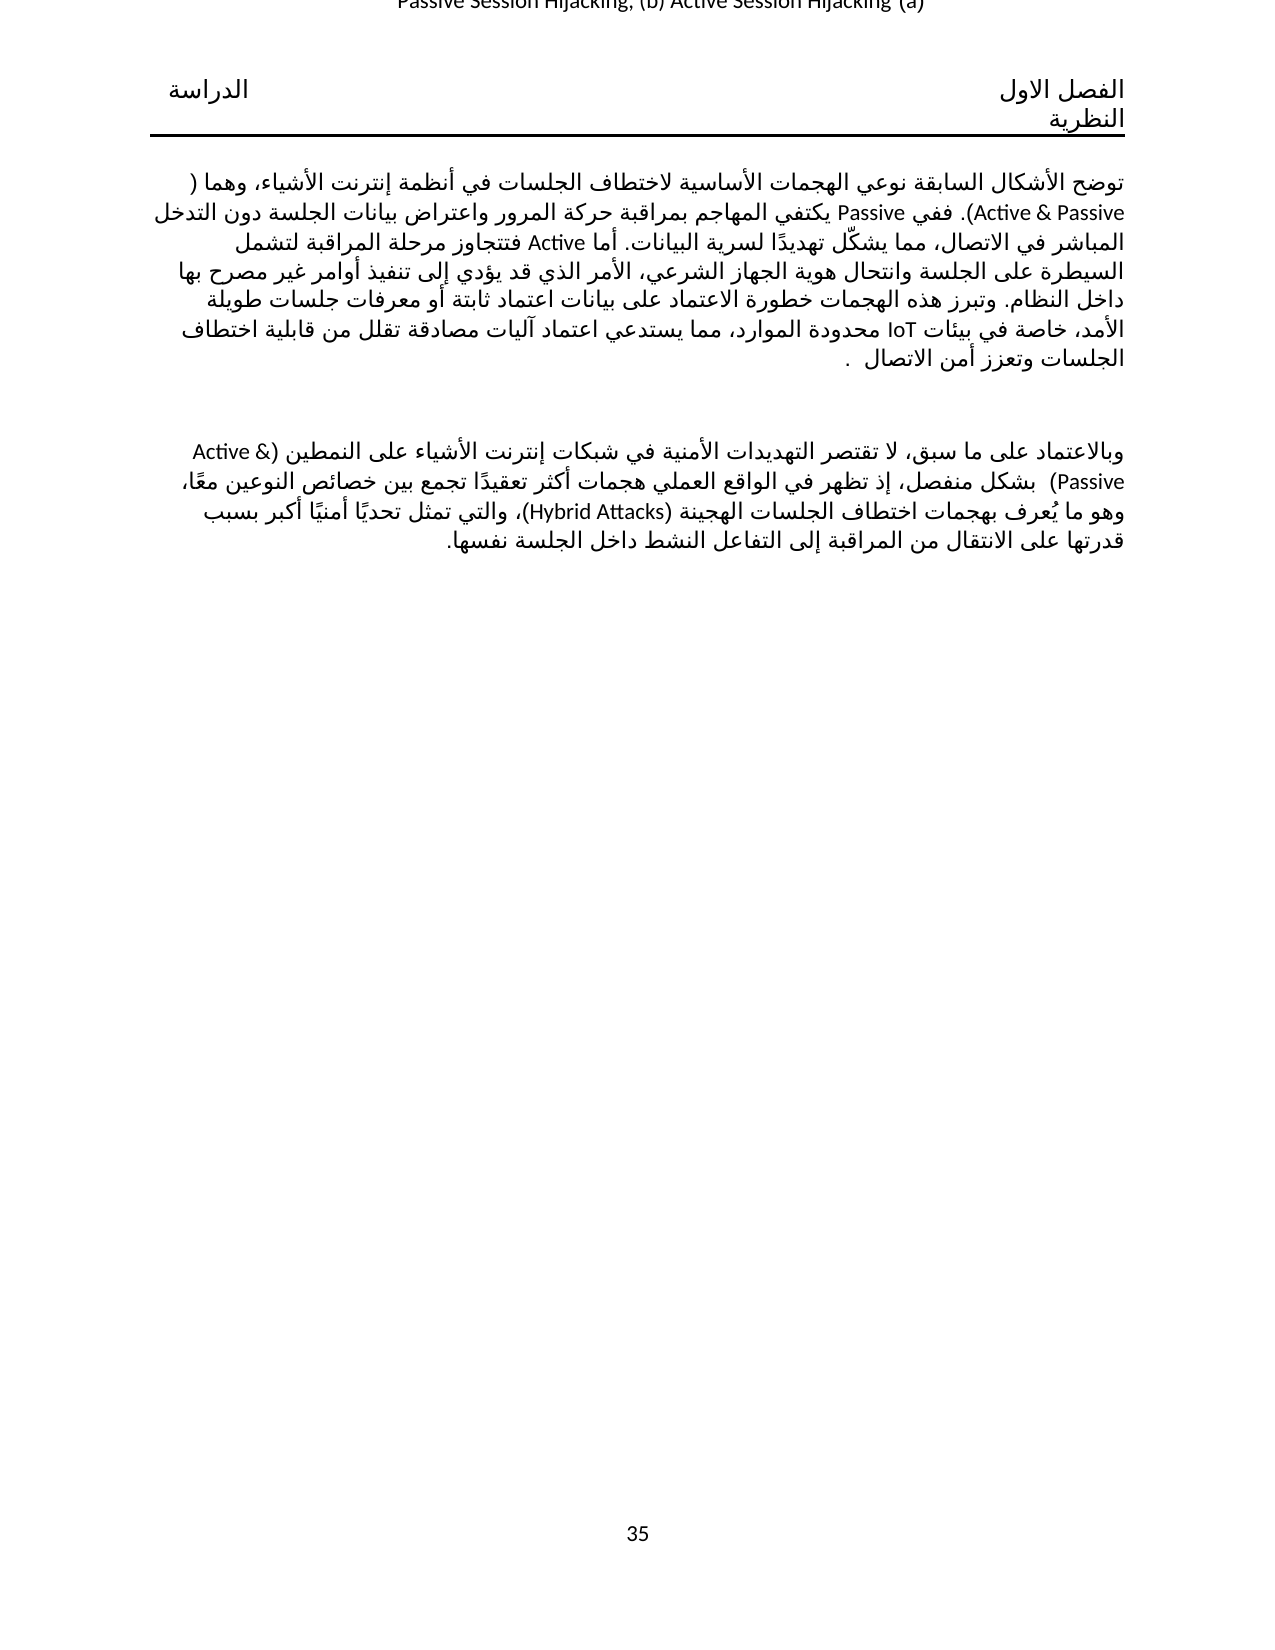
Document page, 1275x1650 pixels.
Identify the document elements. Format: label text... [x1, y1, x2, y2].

text وبالاعتماد على ما سبق، لا تقتصر التهديدات الأمنية في شبكات إنترنت الأشياء على النمطين (Active & Passive) بشكل منفصل، إذ تظهر في الواقع العملي هجمات أكثر تعقيدًا تجمع بين خصائص النوعين معًا، وهو ما يُعرف بهجمات اختطاف الجلسات الهجينة (Hybrid Attacks)، والتي تمثل تحديًا أمنيًا أكبر بسبب قدرتها على الانتقال من المراقبة إلى التفاعل النشط داخل الجلسة نفسها. [150, 437, 1125, 554]
text توضح الأشكال السابقة نوعي الهجمات الأساسية لاختطاف الجلسات في أنظمة إنترنت الأشياء، وهما (Active & Passive). ففي Passive يكتفي المهاجم بمراقبة حركة المرور واعتراض بيانات الجلسة دون التدخل المباشر في الاتصال، مما يشكّل تهديدًا لسرية البيانات. أما Active فتتجاوز مرحلة المراقبة لتشمل السيطرة على الجلسة وانتحال هوية الجهاز الشرعي، الأمر الذي قد يؤدي إلى تنفيذ أوامر غير مصرح بها داخل النظام. وتبرز هذه الهجمات خطورة الاعتماد على بيانات اعتماد ثابتة أو معرفات جلسات طويلة الأمد، خاصة في بيئات IoT محدودة الموارد، مما يستدعي اعتماد آليات مصادقة تقلل من قابلية اختطاف الجلسات وتعزز أمن الاتصال . [150, 169, 1125, 371]
